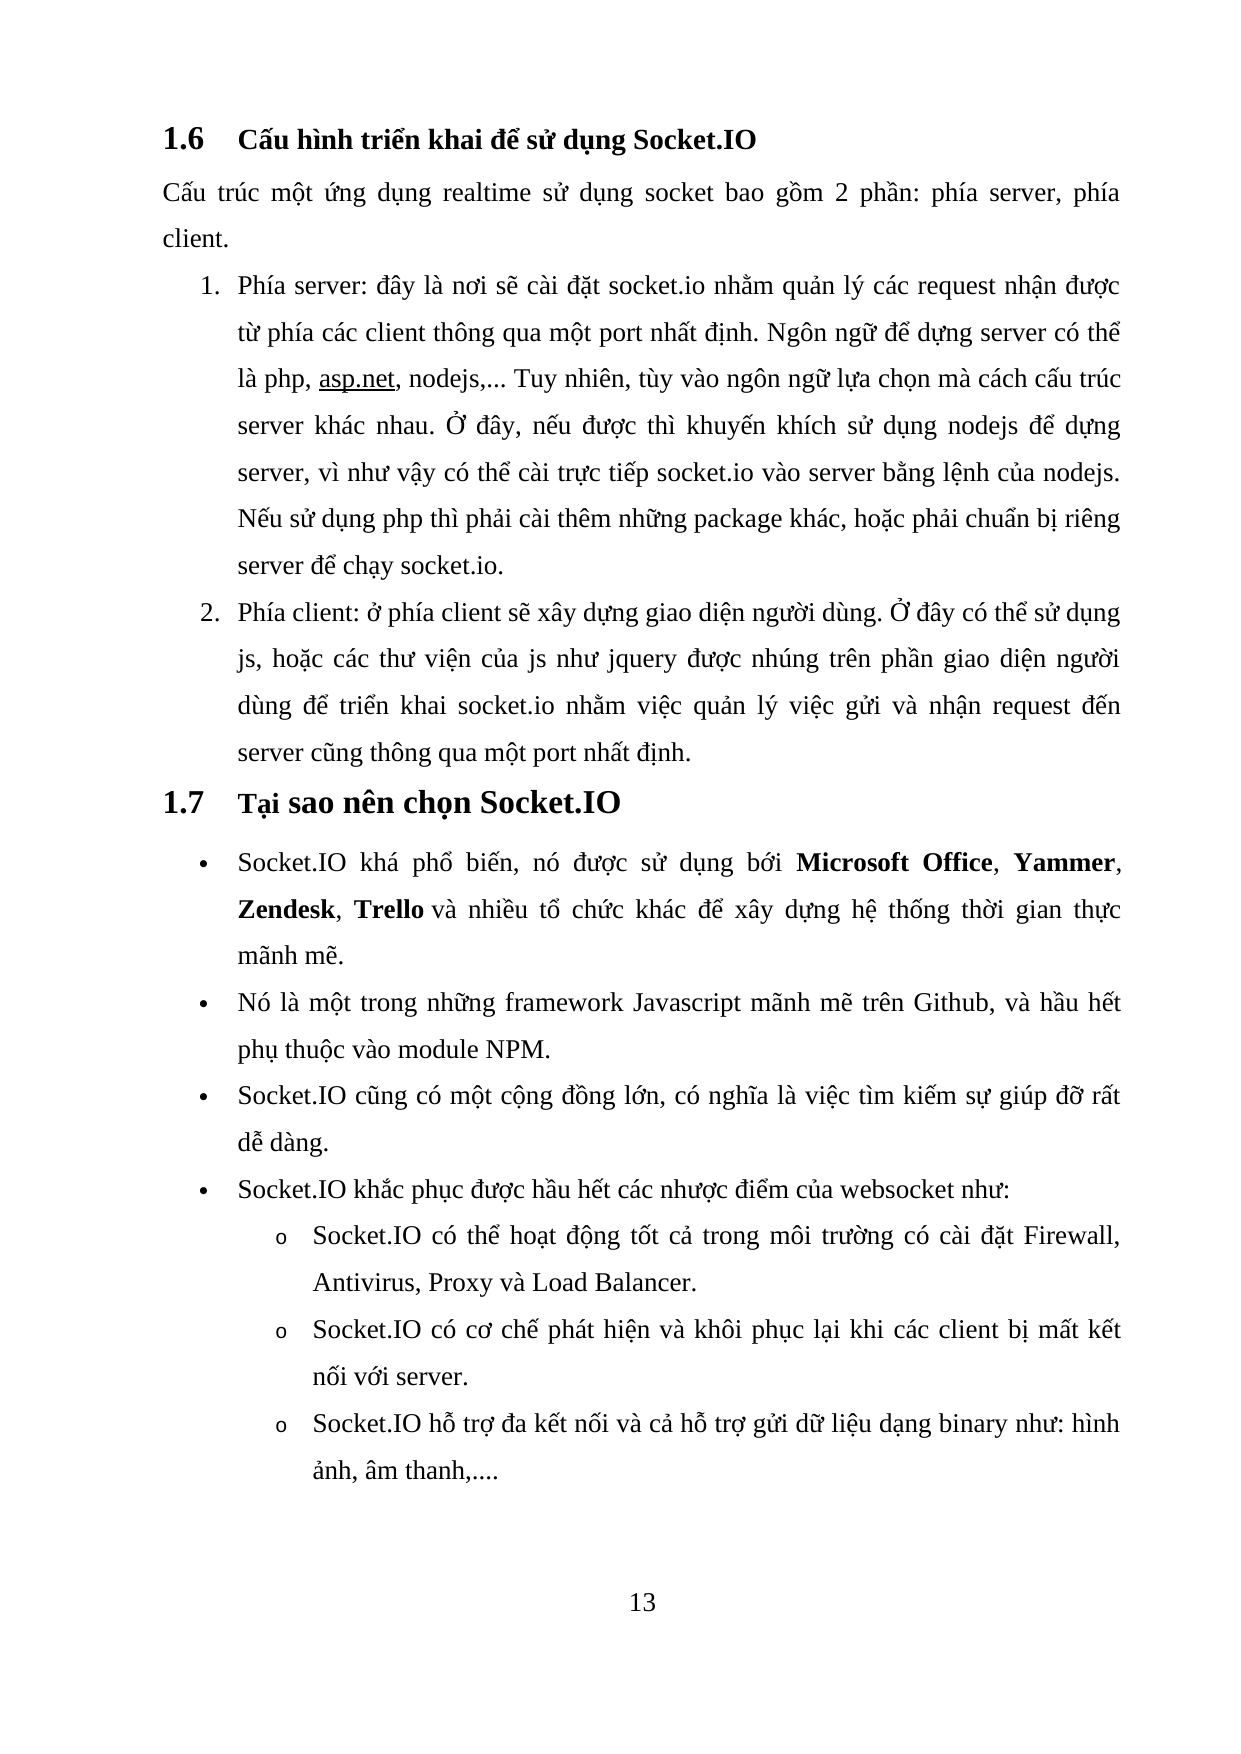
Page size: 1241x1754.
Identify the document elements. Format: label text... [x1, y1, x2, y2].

subtitle Cấu hình triển khai để sử dụng Socket.IO [162, 118, 1122, 156]
list Socket.IO cũng có một cộng đồng lớn, có nghĩa là việc tìm kiếm sự giúp đỡ rất dễ dàng. [200, 1079, 1122, 1157]
list Socket.IO có cơ chế phát hiện và khôi phục lại khi các client bị mất kết nối với server. [275, 1313, 1122, 1391]
list Socket.IO có thể hoạt động tốt cả trong môi trường có cài đặt Firewall, Antivirus, Proxy và Load Balancer. [275, 1219, 1122, 1298]
list Phía server: đây là nơi sẽ cài đặt socket.io nhằm quản lý các request nhận được từ phía các client thông qua một port nhất định. Ngôn ngữ để dựng server có thể là php, asp.net, nodejs,... Tuy nhiên, tùy vào ngôn ngữ lựa chọn mà cách cấu trúc server khác nhau. Ở đây, nếu được thì khuyến khích sử dụng nodejs để dựng server, vì như vậy có thể cài trực tiếp socket.io vào server bằng lệnh của nodejs. Nếu sử dụng php thì phải cài thêm những package khác, hoặc phải chuẩn bị riêng server để chạy socket.io. [200, 269, 1122, 580]
subtitle 1.7 Tại sao nên chọn Socket.IO [162, 782, 1122, 821]
list Socket.IO khá phổ biến, nó được sử dụng bới Microsoft Office, Yammer, Zendesk, Trello và nhiều tổ chức khác để xây dựng hệ thống thời gian thực mãnh mẽ. [200, 846, 1122, 971]
list Socket.IO hỗ trợ đa kết nối và cả hỗ trợ gửi dữ liệu dạng binary như: hình ảnh, âm thanh,.... [275, 1407, 1122, 1485]
list Phía client: ở phía client sẽ xây dựng giao diện người dùng. Ở đây có thể sử dụng js, hoặc các thư viện của js như jquery được nhúng trên phần giao diện người dùng để triển khai socket.io nhằm việc quản lý việc gửi và nhận request đến server cũng thông qua một port nhất định. [200, 596, 1122, 767]
list Socket.IO khắc phục được hầu hết các nhược điểm của websocket như: [200, 1173, 1122, 1204]
list Nó là một trong những framework Javascript mãnh mẽ trên Github, và hầu hết phụ thuộc vào module NPM. [200, 986, 1122, 1064]
text Cấu trúc một ứng dụng realtime sử dụng socket bao gồm 2 phần: phía server, phía client. [162, 176, 1122, 253]
